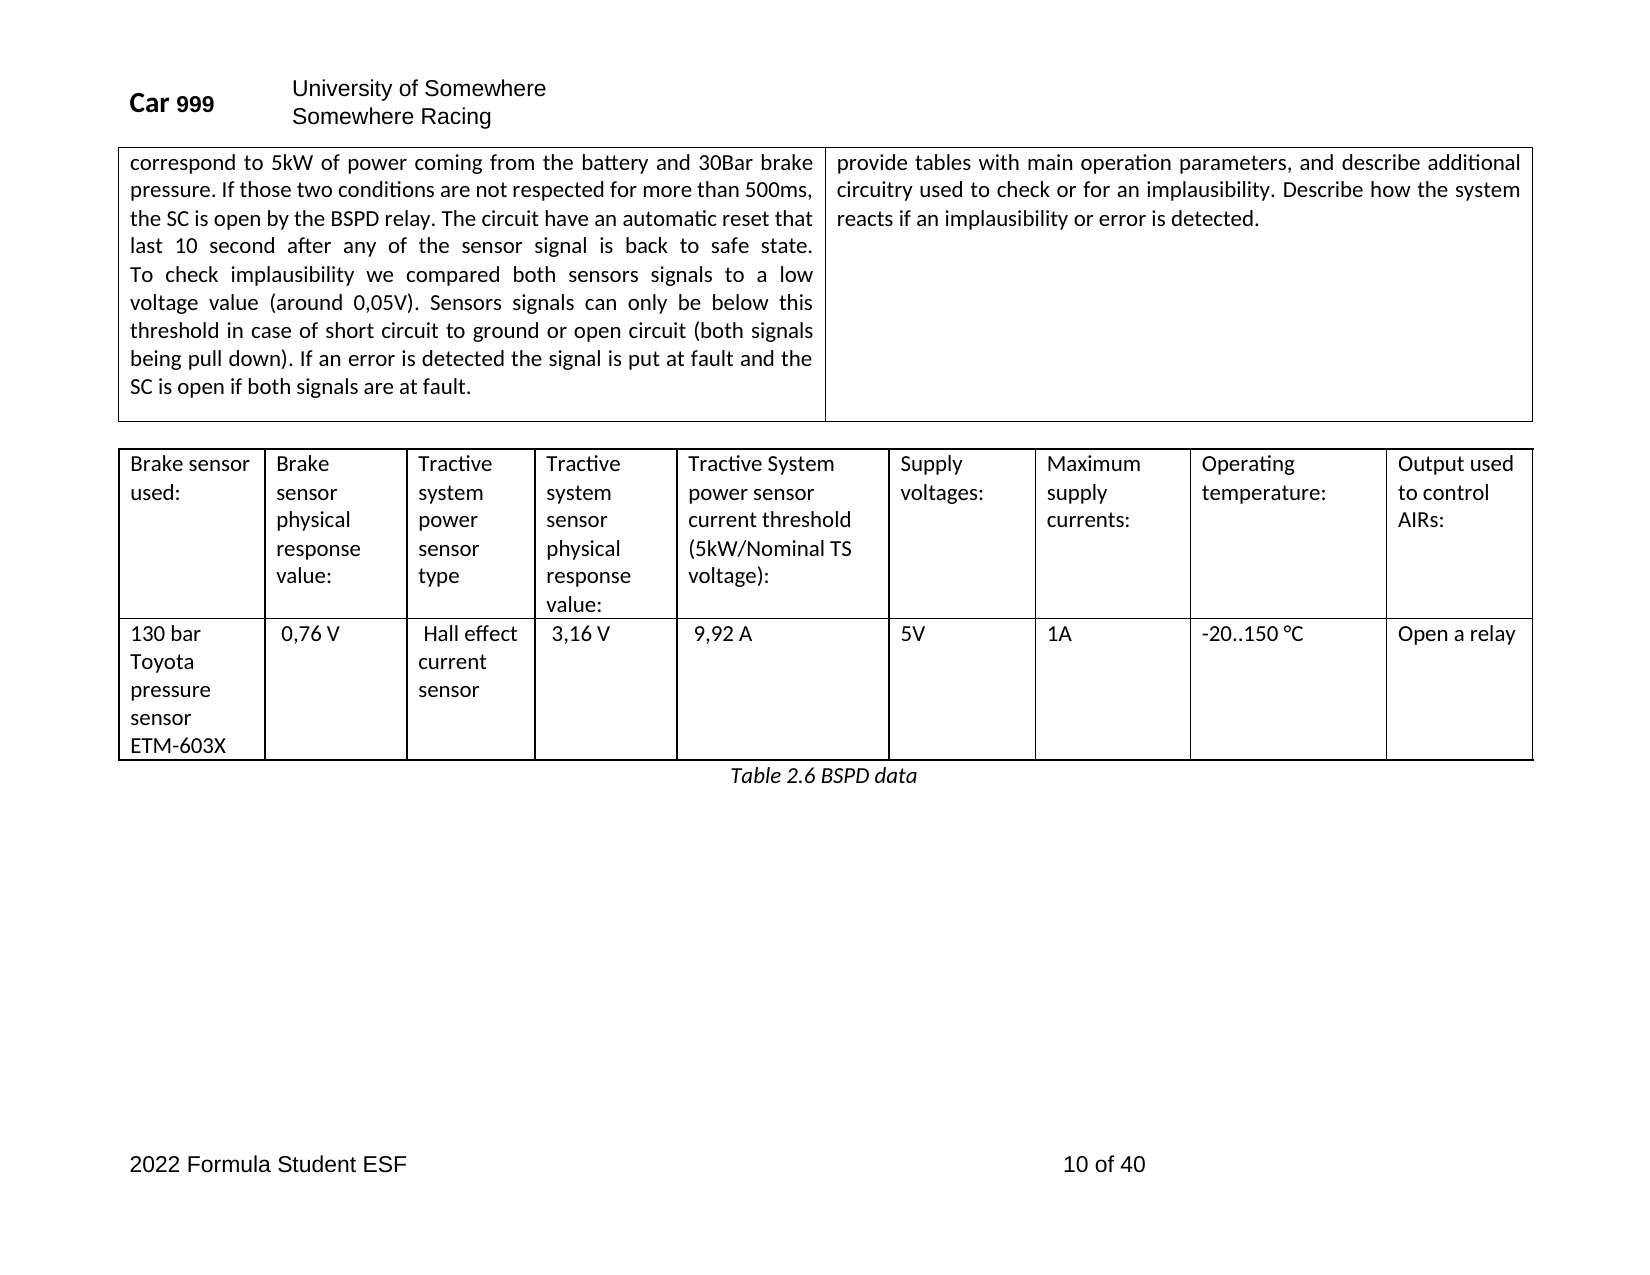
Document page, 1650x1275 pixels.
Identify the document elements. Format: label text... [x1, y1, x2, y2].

table_header Tractive system power sensor type [408, 450, 534, 618]
table_header Tractive System power sensor current threshold (5kW/Nominal TS voltage): [678, 450, 888, 618]
table_header Tractive system sensor physical response value: [536, 450, 676, 618]
table_header Maximum supply currents: [1036, 450, 1190, 618]
table_cell Hall effect current sensor [408, 619, 534, 759]
table_cell 0,76 V [266, 619, 406, 759]
table_header Brake sensor used: [120, 450, 264, 618]
table_cell 9,92 A [678, 619, 888, 759]
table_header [119, 148, 825, 421]
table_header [826, 148, 1532, 421]
table_header Output used to control AIRs: [1387, 450, 1532, 618]
table_header Brake sensor physical response value: [266, 450, 406, 618]
table_cell 130 bar Toyota pressure sensor ETM-603X [120, 619, 264, 759]
table_header Operating temperature: [1191, 450, 1386, 618]
table_cell 5V [890, 619, 1035, 759]
table_cell Open a relay [1387, 619, 1532, 759]
table_cell 3,16 V [536, 619, 676, 759]
table_cell 1A [1036, 619, 1190, 759]
table_cell -20..150 °C [1191, 619, 1386, 759]
table_header Supply voltages: [890, 450, 1035, 618]
